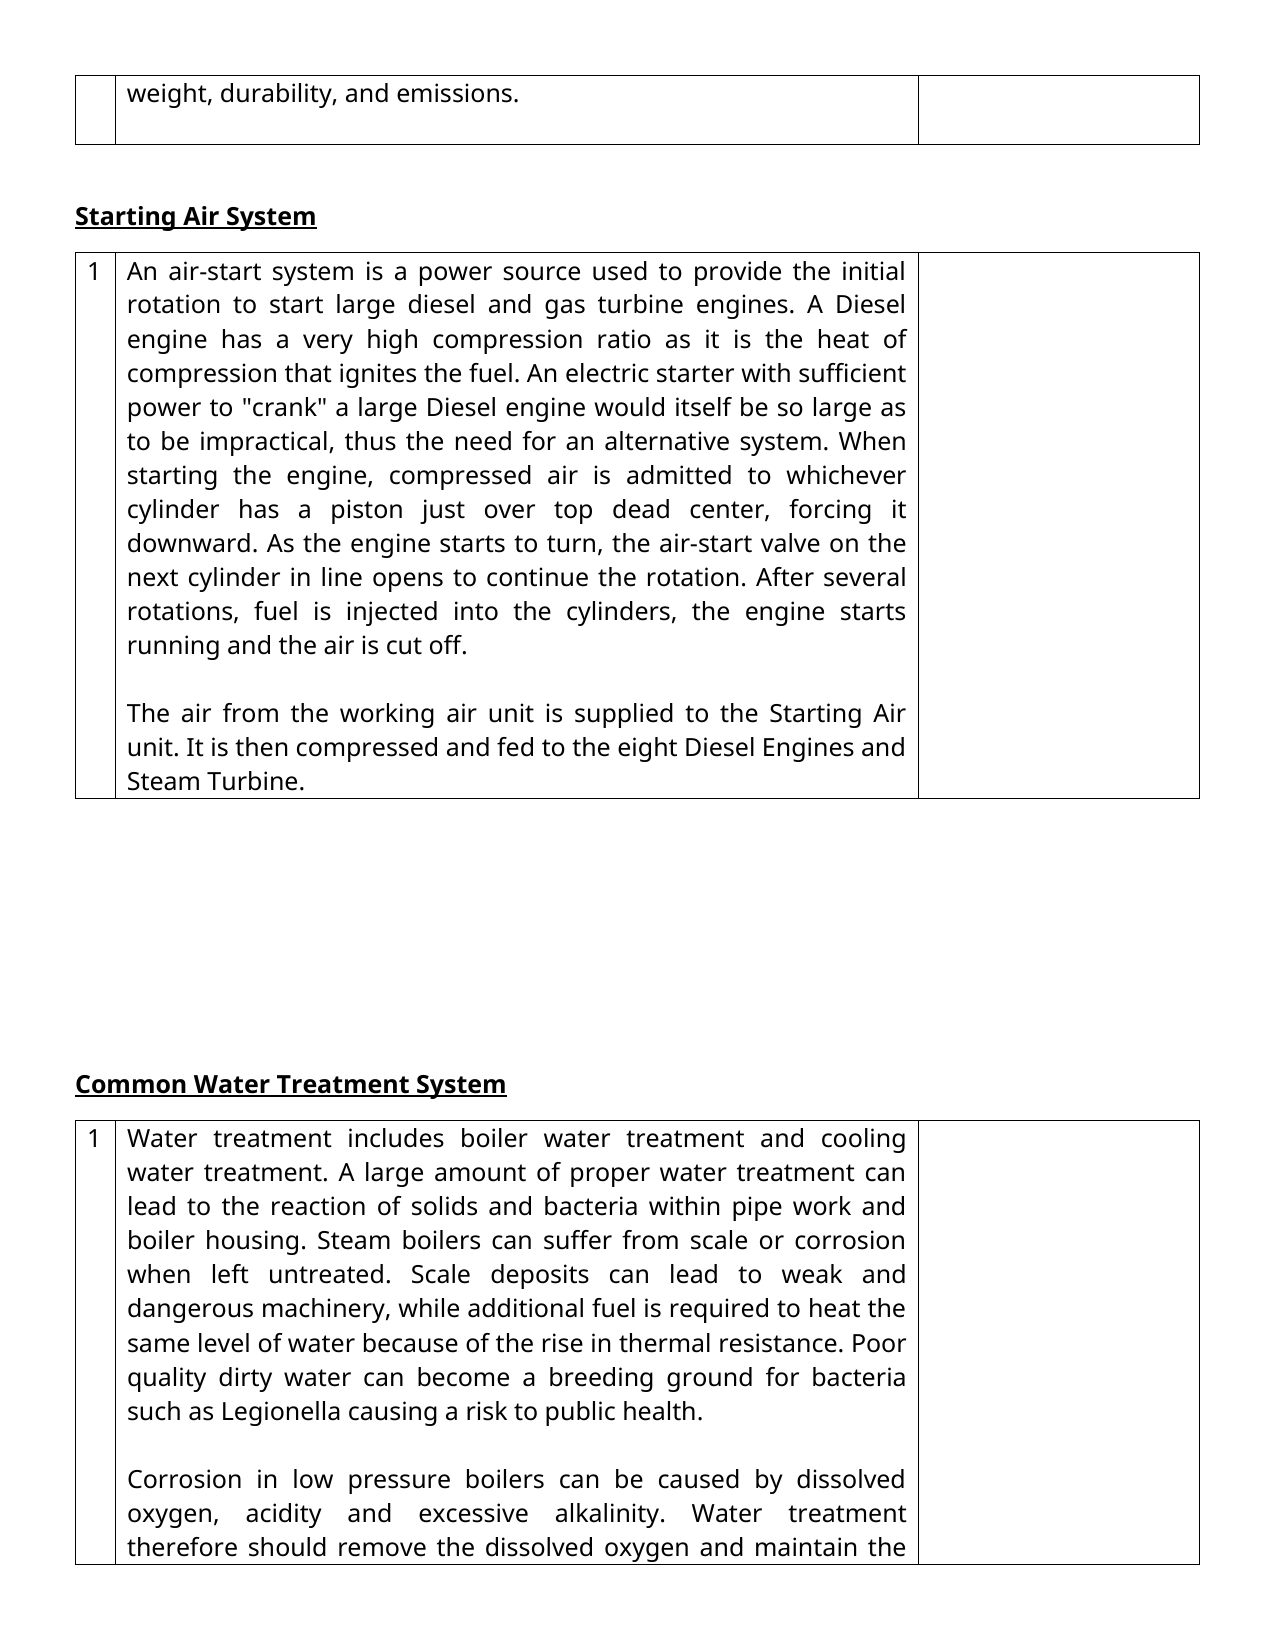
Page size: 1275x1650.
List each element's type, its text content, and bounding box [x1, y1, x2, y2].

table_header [116, 1121, 918, 1564]
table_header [116, 76, 918, 144]
table_header 1 [76, 1121, 115, 1564]
table_header 1 [76, 253, 115, 798]
text Common Water Treatment System [75, 1066, 1200, 1100]
table_header An air-start system is a power source used to provide the initial rotation to start large diesel and gas turbine engines. A Diesel engine has a very high compression ratio as it is the heat of compression that ignites the fuel. An electric starter with sufficient power to "crank" a large Diesel engine would itself be so large as to be impractical, thus the need for an alternative system. When starting the engine, compressed air is admitted to whichever cylinder has a piston just over top dead center, forcing it downward. As the engine starts to turn, the air-start valve on the next cylinder in line opens to continue the rotation. After several rotations, fuel is injected into the cylinders, the engine starts running and the air is cut off. The air from the working air unit is supplied to the Starting Air unit. It is then compressed and fed to the eight Diesel Engines and Steam Turbine. [116, 253, 918, 798]
table_header [919, 1121, 1199, 1564]
text Starting Air System [75, 199, 1200, 233]
table_header 1 [76, 76, 115, 144]
table_header [919, 253, 1199, 798]
table_header [919, 76, 1199, 144]
